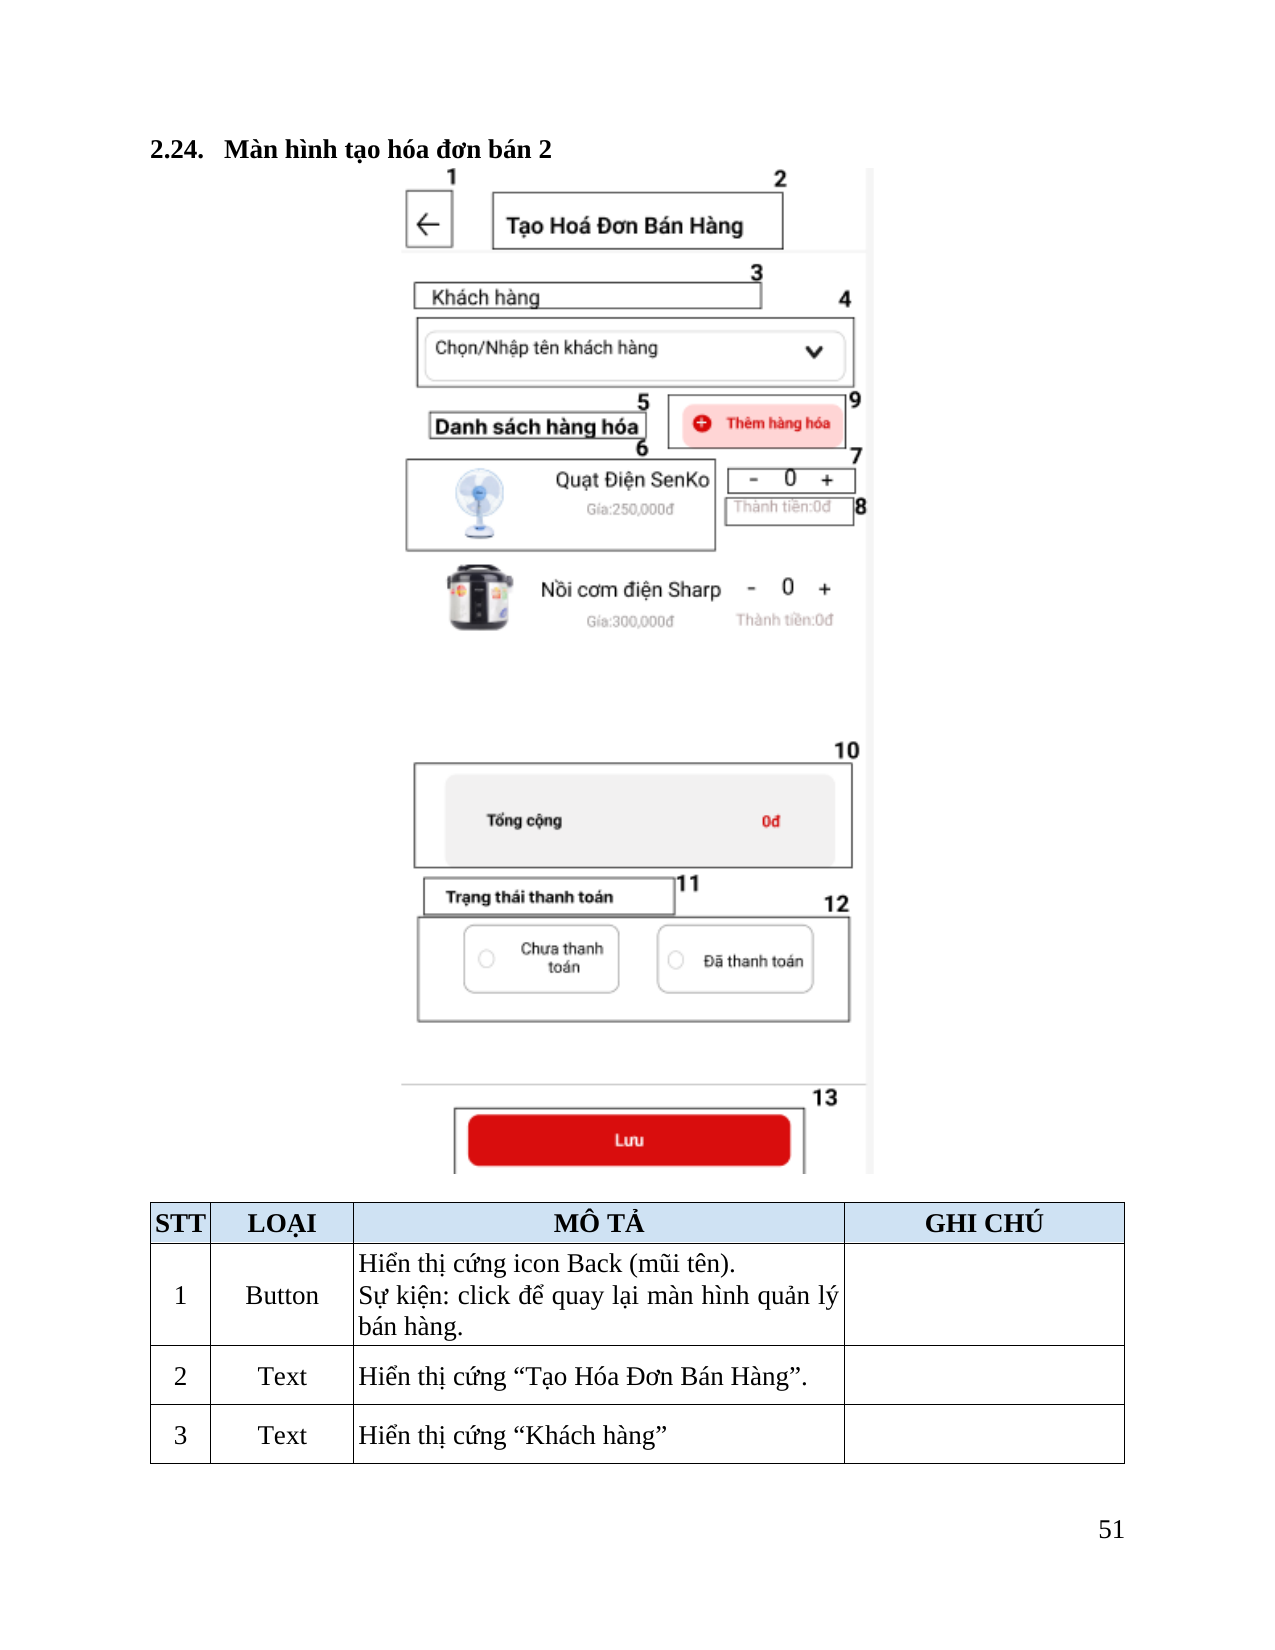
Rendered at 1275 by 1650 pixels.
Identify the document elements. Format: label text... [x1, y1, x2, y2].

table_header GHI CHÚ [845, 1203, 1124, 1242]
table_cell Button [211, 1244, 353, 1345]
table_cell [845, 1405, 1124, 1463]
table_header LOẠI [211, 1203, 353, 1242]
table_cell Text [211, 1346, 353, 1404]
table_cell Hiển thị cứng icon Back (mũi tên). Sự kiện: click để quay lại màn hình quản lý bán hàng. [354, 1244, 844, 1345]
table_cell 3 [151, 1405, 210, 1463]
subtitle Màn hình tạo hóa đơn bán 2 [150, 133, 1125, 164]
table_cell 2 [151, 1346, 210, 1404]
picture [401, 168, 874, 1174]
table_header MÔ TẢ [354, 1203, 844, 1242]
table_cell Text [211, 1405, 353, 1463]
table_cell [845, 1244, 1124, 1345]
table_cell Hiển thị cứng “Khách hàng” [354, 1405, 844, 1463]
table_cell [845, 1346, 1124, 1404]
table_cell 1 [151, 1244, 210, 1345]
table_cell Hiển thị cứng “Tạo Hóa Đơn Bán Hàng”. [354, 1346, 844, 1404]
table_header STT [151, 1203, 210, 1242]
